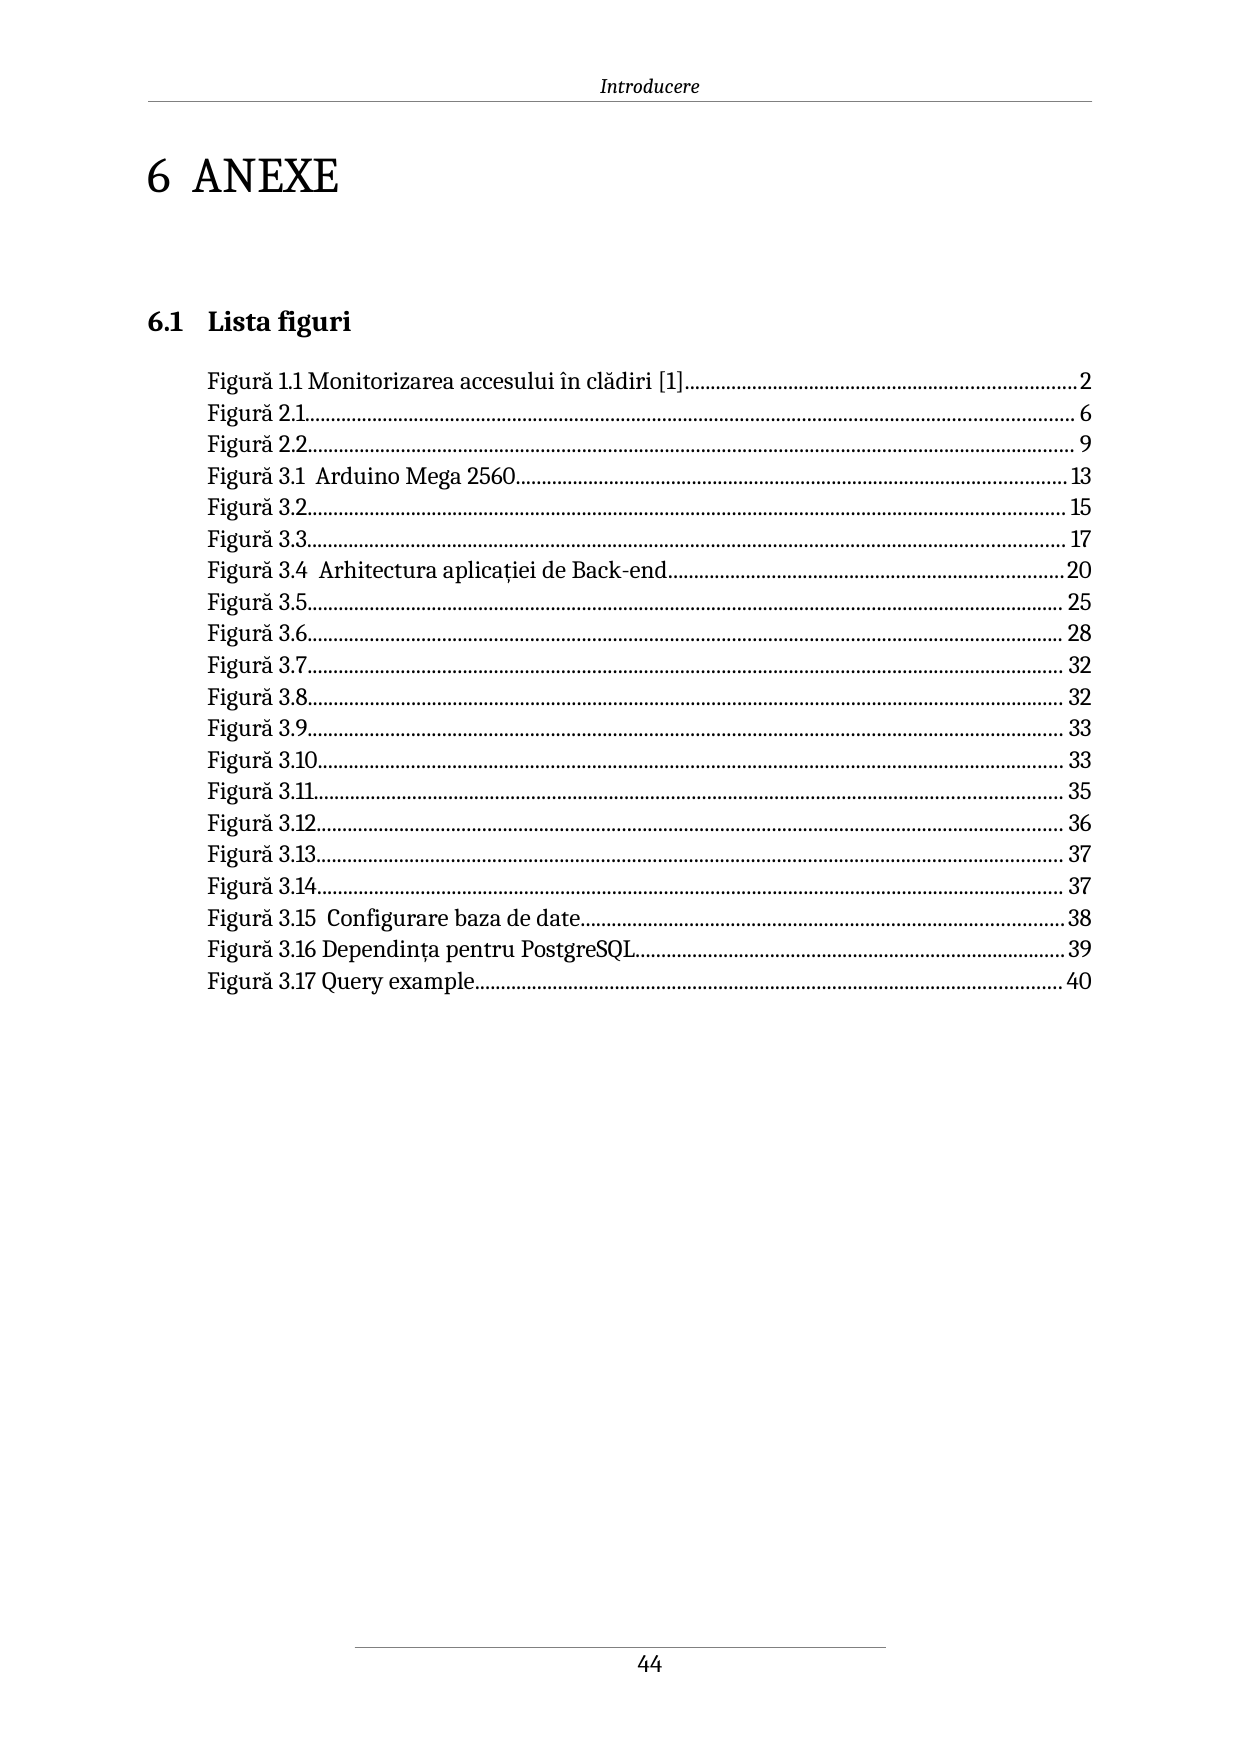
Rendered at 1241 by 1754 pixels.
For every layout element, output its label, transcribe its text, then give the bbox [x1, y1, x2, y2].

text Figură 3.13 37 [148, 840, 1092, 869]
text Figură 3.12 36 [148, 809, 1092, 837]
text Figură 2.2 9 [148, 430, 1092, 459]
text Figură 3.5 25 [148, 588, 1092, 617]
text Figură 3.11 35 [148, 777, 1092, 806]
text Figură 3.14 37 [148, 872, 1092, 901]
text Figură 3.6 28 [148, 619, 1092, 648]
text Figură 3.15 Configurare baza de date 38 [148, 903, 1092, 932]
text Figură 3.17 Query example 40 [148, 967, 1092, 995]
subtitle Lista figuri [148, 305, 1092, 338]
text Figură 3.9 33 [148, 714, 1092, 743]
text Figură 3.3 17 [148, 525, 1092, 553]
text Figură 3.2 15 [148, 493, 1092, 522]
text Figură 2.1 6 [148, 398, 1092, 427]
subtitle ANEXE [148, 148, 1092, 205]
text Figură 3.16 Dependința pentru PostgreSQL 39 [148, 935, 1092, 964]
text Figură 3.8 32 [148, 682, 1092, 711]
text Figură 3.10 33 [148, 746, 1092, 774]
text Figură 3.1 Arduino Mega 2560 13 [148, 462, 1092, 490]
text Figură 3.7 32 [148, 651, 1092, 680]
text Figură 3.4 Arhitectura aplicației de Back-end 20 [148, 556, 1092, 585]
text Figură 1.1 Monitorizarea accesului în clădiri [1] 2 [148, 367, 1092, 396]
